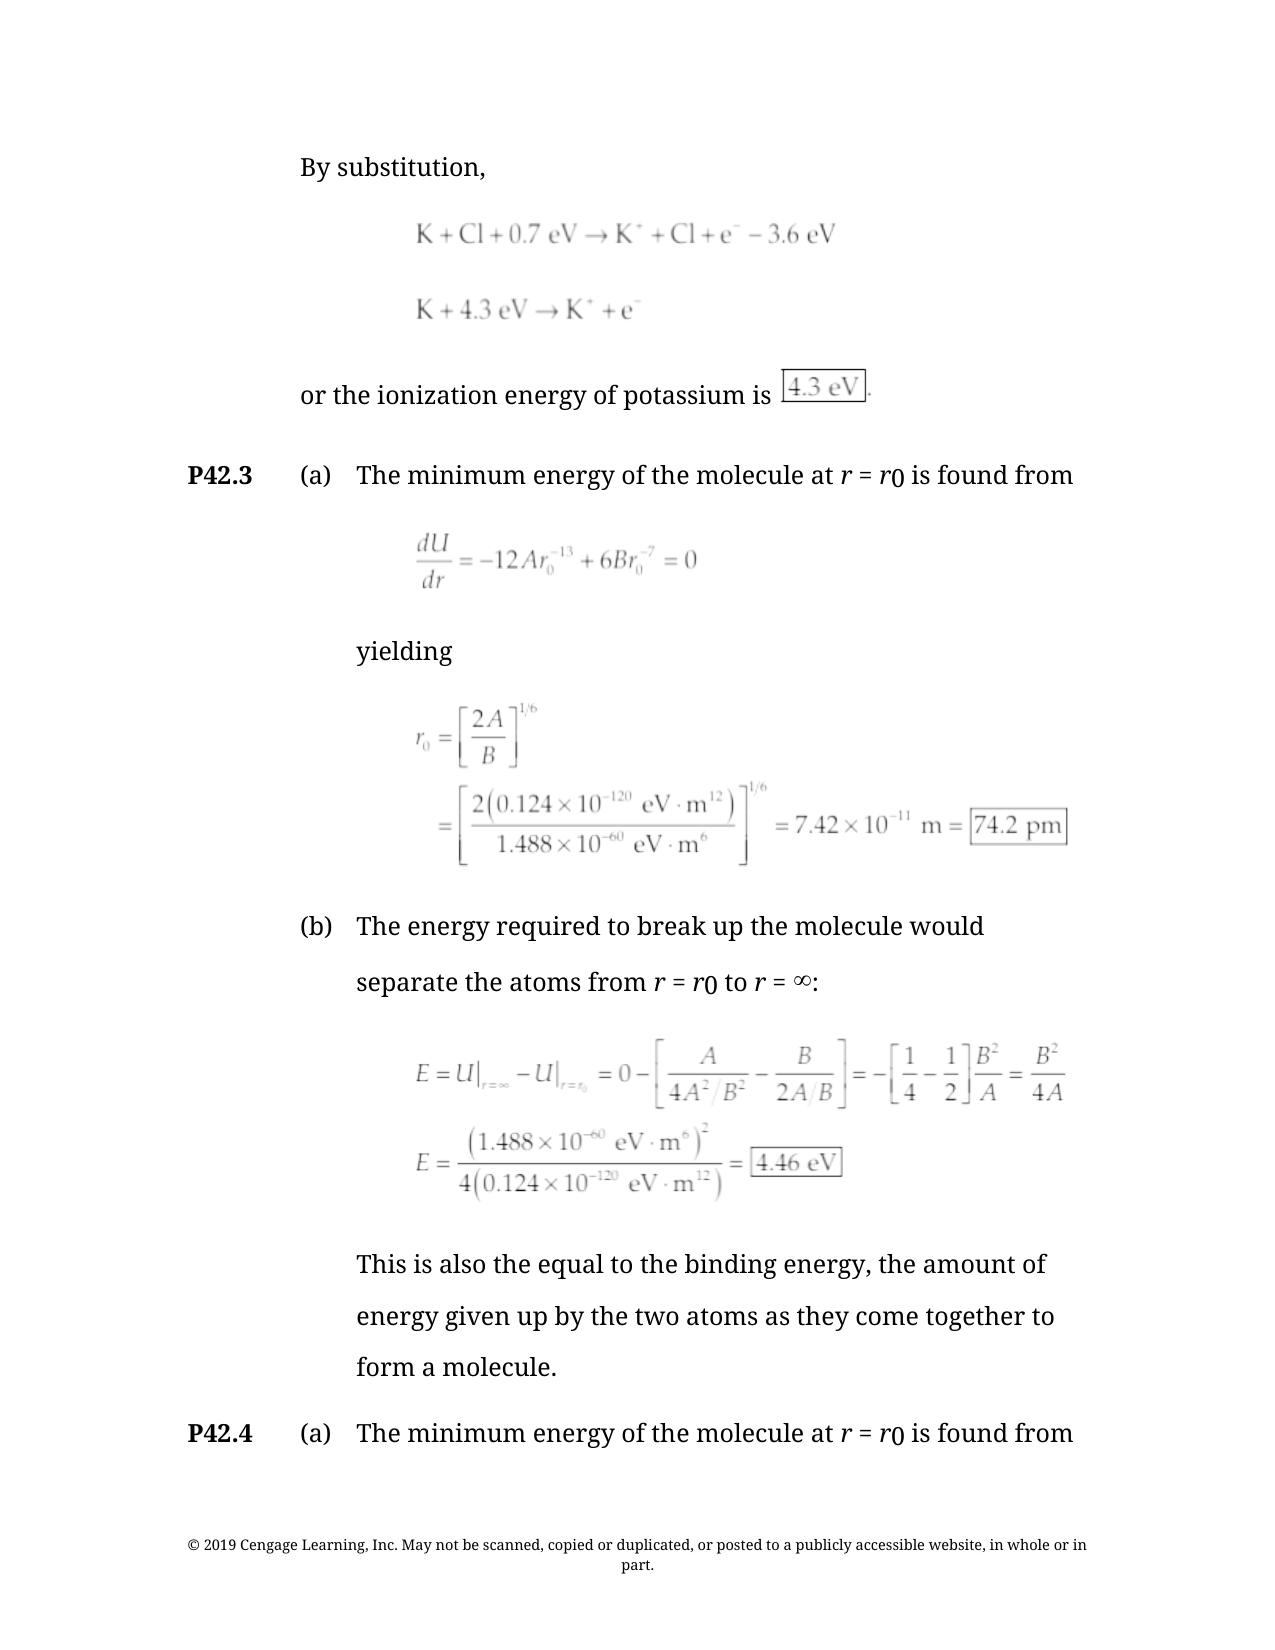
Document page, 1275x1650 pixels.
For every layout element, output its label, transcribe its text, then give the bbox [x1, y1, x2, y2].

text P42.4 (a) The minimum energy of the molecule at r = r0 is found from [187, 1413, 1087, 1452]
text This is also the equal to the binding energy, the amount of energy given up by the two atoms as they come together to form a molecule. [187, 1247, 1087, 1383]
text P42.3 (a) The minimum energy of the molecule at r = r0 is found from [187, 455, 1087, 495]
text By substitution, [187, 150, 1087, 184]
text yielding [187, 634, 1087, 668]
text or the ionization energy of potassium is [187, 364, 1087, 426]
text (b) The energy required to break up the molecule would separate the atoms from r = r0 to r = : [187, 908, 1087, 1002]
